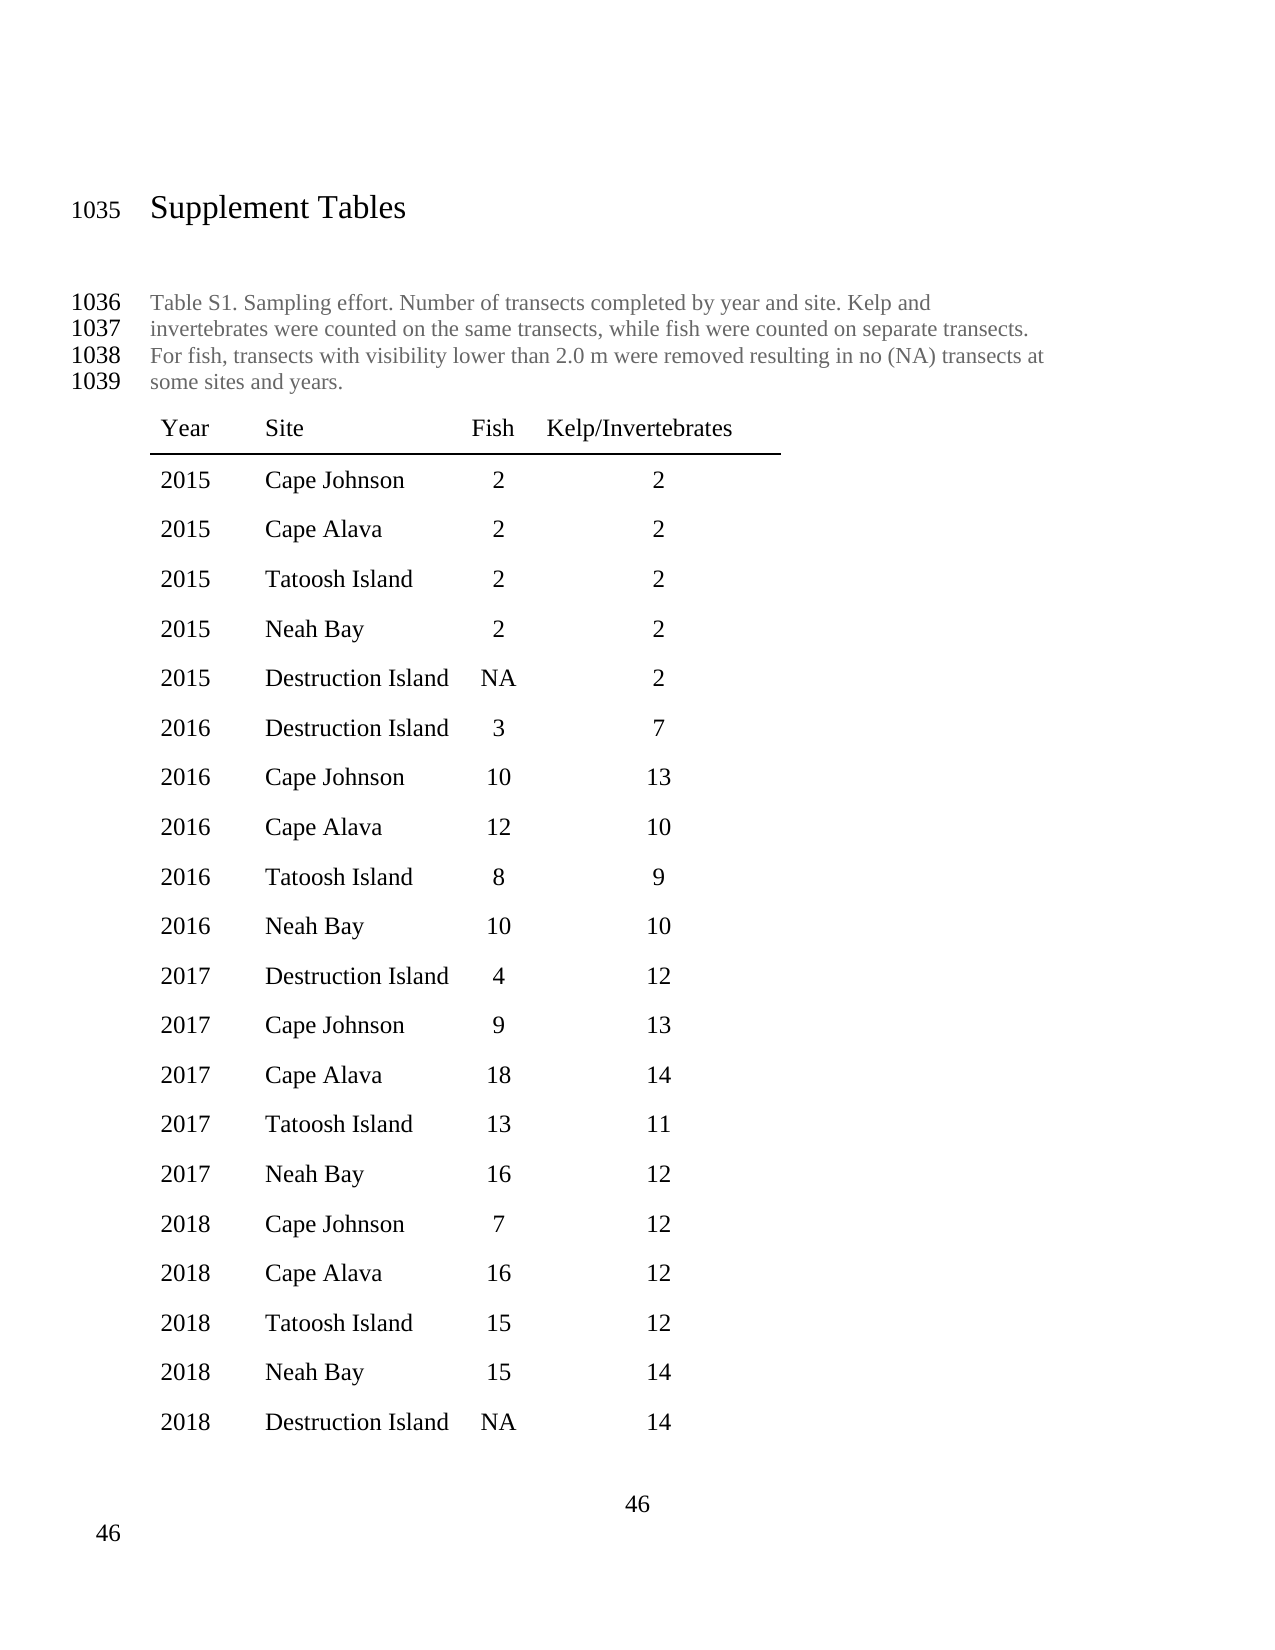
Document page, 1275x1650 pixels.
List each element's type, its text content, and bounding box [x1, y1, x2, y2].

table_cell 2016 [150, 703, 254, 752]
table_cell NA [461, 653, 536, 702]
table_cell 11 [536, 1099, 781, 1149]
table_cell Neah Bay [255, 603, 461, 653]
table_cell Destruction Island [255, 703, 461, 752]
table_cell 12 [536, 1149, 781, 1198]
table_cell 2017 [150, 1099, 254, 1149]
table_cell Cape Johnson [255, 1198, 461, 1248]
table_cell 2015 [150, 455, 254, 504]
table_cell 2015 [150, 653, 254, 702]
table_cell 2 [536, 603, 781, 653]
table_cell 10 [461, 901, 536, 950]
table_cell Cape Johnson [255, 455, 461, 504]
table_cell 2 [536, 653, 781, 702]
table_cell Tatoosh Island [255, 554, 461, 603]
table_cell 13 [461, 1099, 536, 1149]
table_cell 2016 [150, 901, 254, 950]
table_cell Cape Alava [255, 802, 461, 851]
table_cell 7 [461, 1198, 536, 1248]
table_cell 2 [536, 455, 781, 504]
table_cell 13 [536, 1000, 781, 1049]
table_cell 15 [461, 1298, 536, 1347]
table_cell Cape Alava [255, 504, 461, 554]
subtitle Table S1. Sampling effort. Number of transects completed by year and site. Kelp and invertebrates were counted on the same transects, while fish were counted on separate transects. For fish, transects with visibility lower than 2.0 m were removed resulting in no (NA) transects at some sites and years. [150, 289, 1050, 394]
table_cell Cape Johnson [255, 752, 461, 802]
table_cell 2 [461, 504, 536, 554]
table_cell 2016 [150, 752, 254, 802]
table_cell 8 [461, 851, 536, 901]
table_cell 13 [536, 752, 781, 802]
table_header Year [150, 403, 254, 452]
table_header Fish [461, 403, 536, 452]
table_header Site [255, 403, 461, 452]
table_cell 2016 [150, 802, 254, 851]
table_cell 12 [536, 1248, 781, 1297]
table_cell 4 [461, 950, 536, 1000]
table_cell Neah Bay [255, 901, 461, 950]
table_cell 16 [461, 1149, 536, 1198]
table_cell 2 [461, 455, 536, 504]
table_cell 12 [536, 1198, 781, 1248]
table_cell Neah Bay [255, 1347, 461, 1397]
table_cell 2 [536, 504, 781, 554]
table_cell 2018 [150, 1298, 254, 1347]
table_cell 2017 [150, 1149, 254, 1198]
table_cell 14 [536, 1397, 781, 1446]
table_cell 3 [461, 703, 536, 752]
table_cell 18 [461, 1050, 536, 1099]
table_cell 12 [461, 802, 536, 851]
table_cell 2 [461, 554, 536, 603]
table_cell 2018 [150, 1198, 254, 1248]
table_cell 10 [536, 901, 781, 950]
table_cell 2017 [150, 950, 254, 1000]
table_cell Neah Bay [255, 1149, 461, 1198]
table_cell 9 [536, 851, 781, 901]
table_cell 15 [461, 1347, 536, 1397]
table_cell Tatoosh Island [255, 851, 461, 901]
table_cell 2016 [150, 851, 254, 901]
table_cell 10 [461, 752, 536, 802]
table_cell 14 [536, 1050, 781, 1099]
subtitle Supplement Tables [150, 187, 1050, 226]
table_cell 2015 [150, 504, 254, 554]
table_cell 2 [536, 554, 781, 603]
table_cell 12 [536, 950, 781, 1000]
table_cell 10 [536, 802, 781, 851]
table_cell 12 [536, 1298, 781, 1347]
table_header Kelp/Invertebrates [536, 403, 781, 452]
table_cell Cape Alava [255, 1050, 461, 1099]
table_cell Destruction Island [255, 950, 461, 1000]
table_cell 7 [536, 703, 781, 752]
table_cell Destruction Island [255, 653, 461, 702]
table_cell 2015 [150, 554, 254, 603]
table_cell 2015 [150, 603, 254, 653]
table_cell NA [461, 1397, 536, 1446]
table_cell 9 [461, 1000, 536, 1049]
table_cell 2017 [150, 1050, 254, 1099]
table_cell Tatoosh Island [255, 1099, 461, 1149]
table_cell 2017 [150, 1000, 254, 1049]
table_cell 2 [461, 603, 536, 653]
table_cell 2018 [150, 1347, 254, 1397]
table_cell Tatoosh Island [255, 1298, 461, 1347]
table_cell Destruction Island [255, 1397, 461, 1446]
table_cell Cape Johnson [255, 1000, 461, 1049]
table_cell Cape Alava [255, 1248, 461, 1297]
table_cell 2018 [150, 1248, 254, 1297]
table_cell 14 [536, 1347, 781, 1397]
table_cell 16 [461, 1248, 536, 1297]
table_cell 2018 [150, 1397, 254, 1446]
